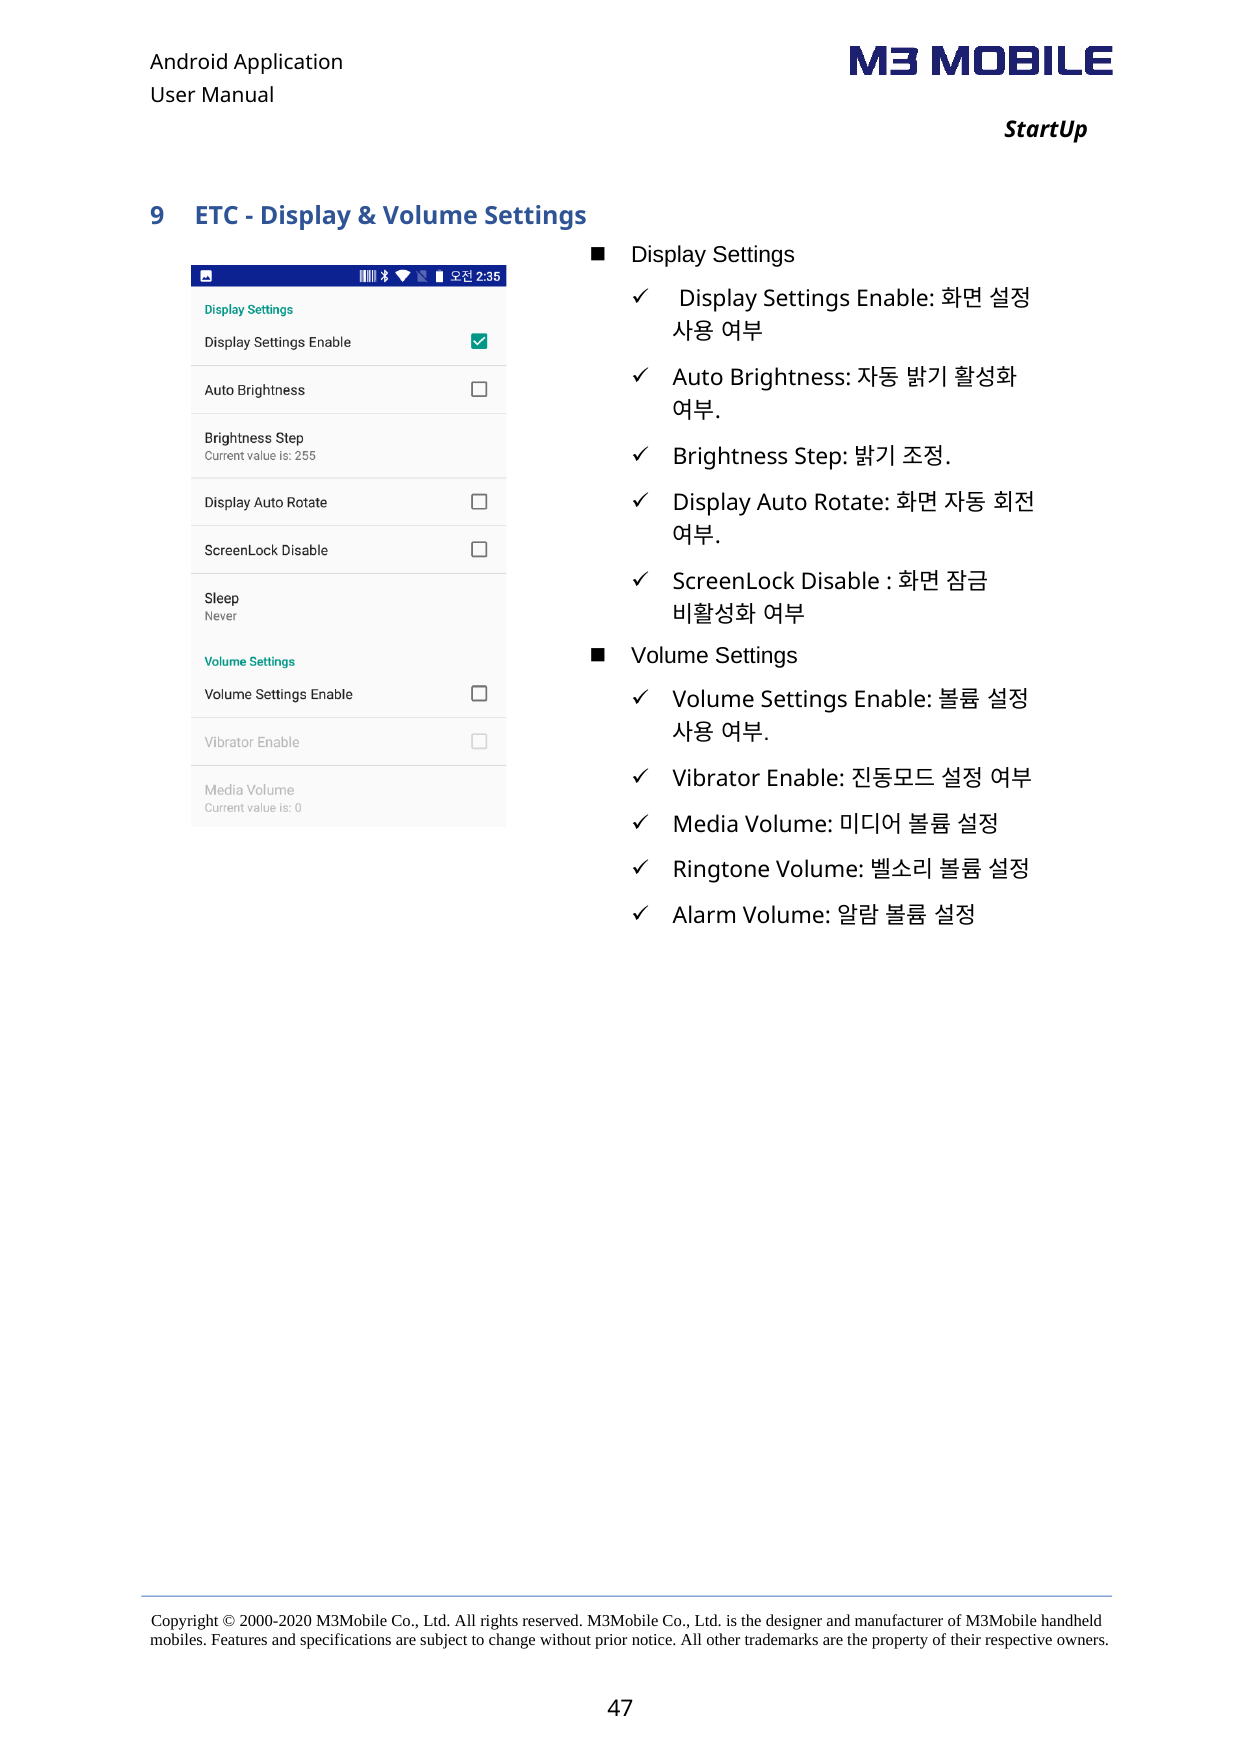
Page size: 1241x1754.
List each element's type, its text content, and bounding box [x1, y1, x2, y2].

picture [850, 46, 1113, 75]
subtitle ETC - Display & Volume Settings [150, 198, 1090, 232]
table_header Display Settings Display Settings Enable: 화면 설정 사용 여부 Auto Brightness: 자동 밝기 활성화 여부. Brightness Step: 밝기 조정. Display Auto Rotate: 화면 자동 회전 여부. ScreenLock Disable : 화면 잠금 비활성화 여부 Volume Settings Volume Settings Enable: 볼륨 설정 사용 여부. Vibrator Enable: 진동모드 설정 여부 Media Volume: 미디어 볼륨 설정 Ringtone Volume: 벨소리 볼륨 설정 Alarm Volume: 알람 볼륨 설정 [536, 241, 1068, 943]
picture [191, 265, 507, 827]
table_header [161, 241, 536, 943]
